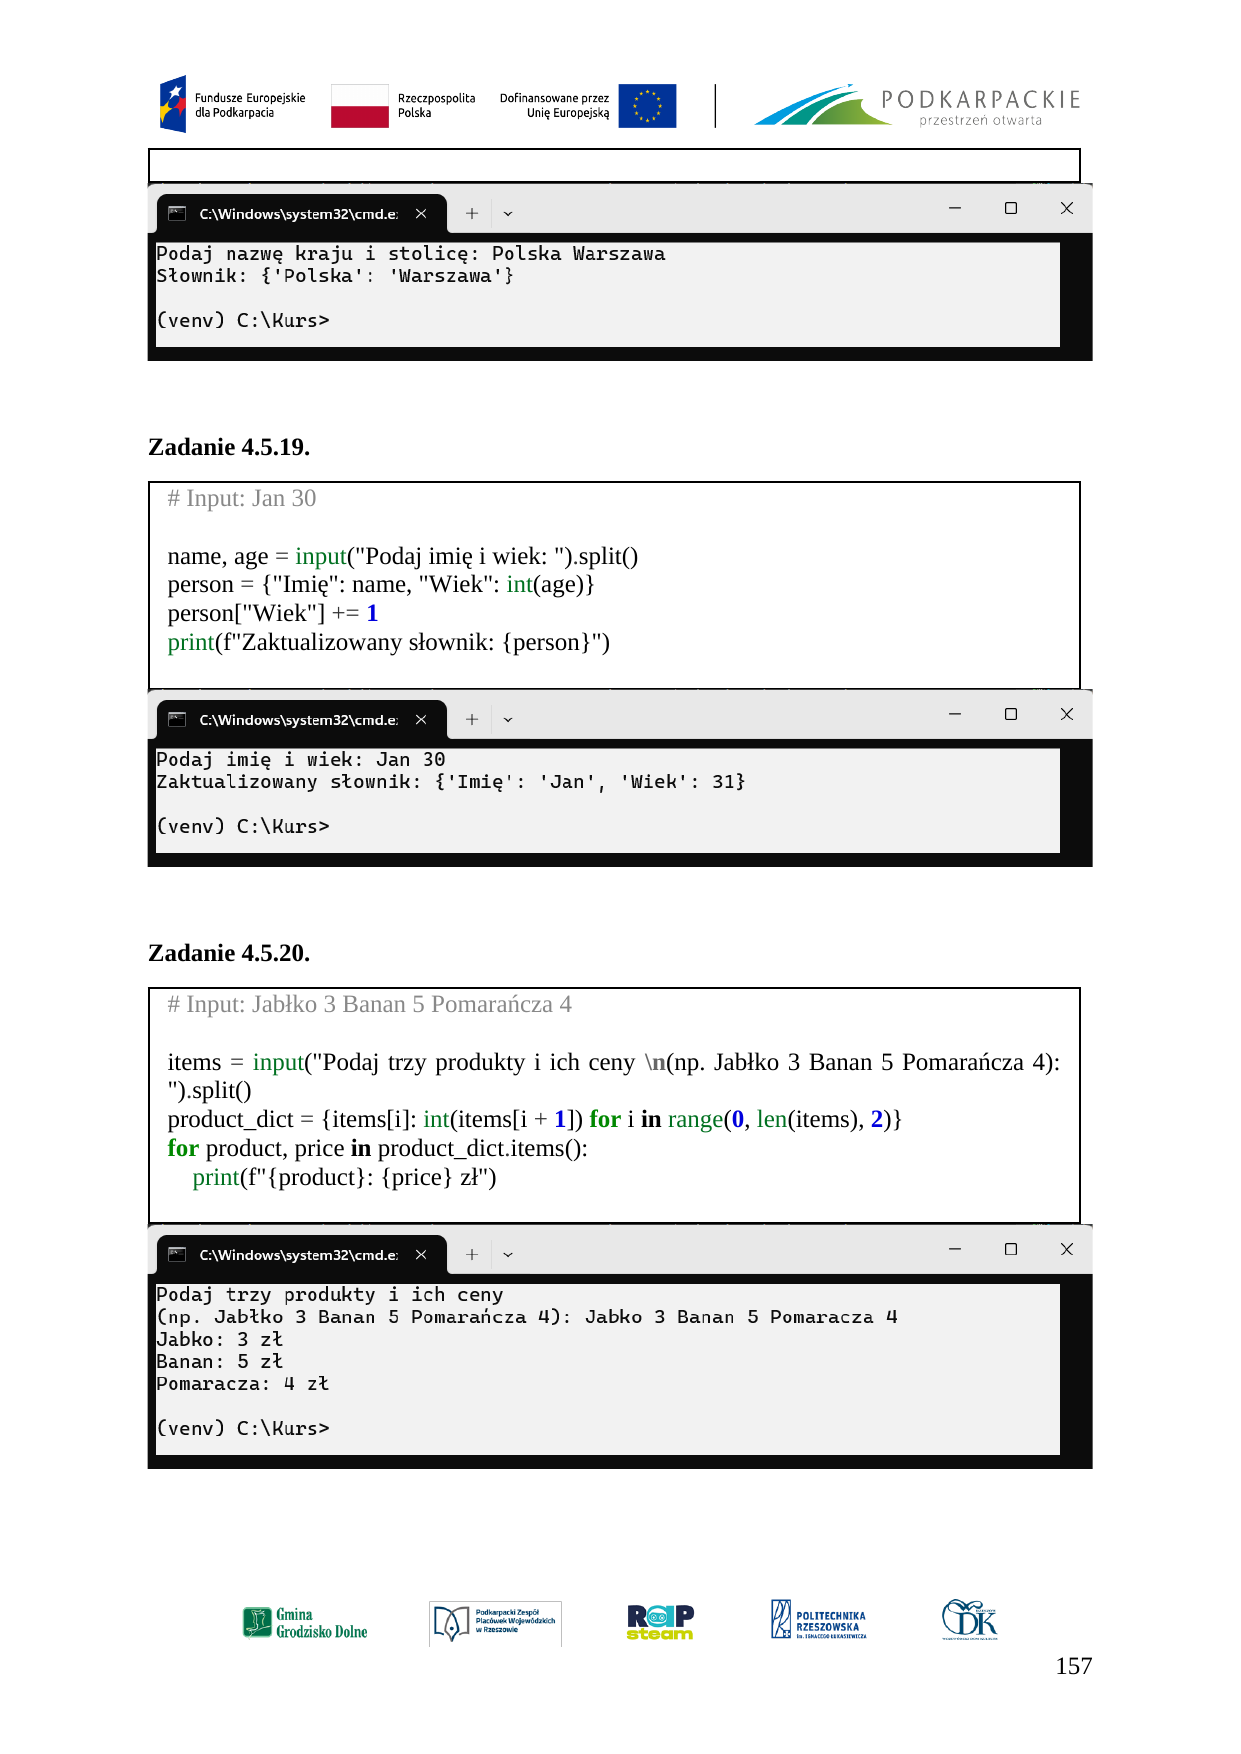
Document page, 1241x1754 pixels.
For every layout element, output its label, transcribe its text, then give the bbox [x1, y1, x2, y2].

picture [147, 60, 1093, 148]
picture [147, 1224, 1093, 1469]
text Zadanie 4.5.20. [148, 938, 1092, 966]
text Zadanie 4.5.19. [148, 432, 1092, 460]
table_header [150, 150, 1079, 181]
picture [242, 1585, 998, 1652]
table_header [150, 483, 1079, 687]
table_header [150, 989, 1079, 1222]
picture [147, 689, 1093, 867]
picture [147, 183, 1093, 361]
